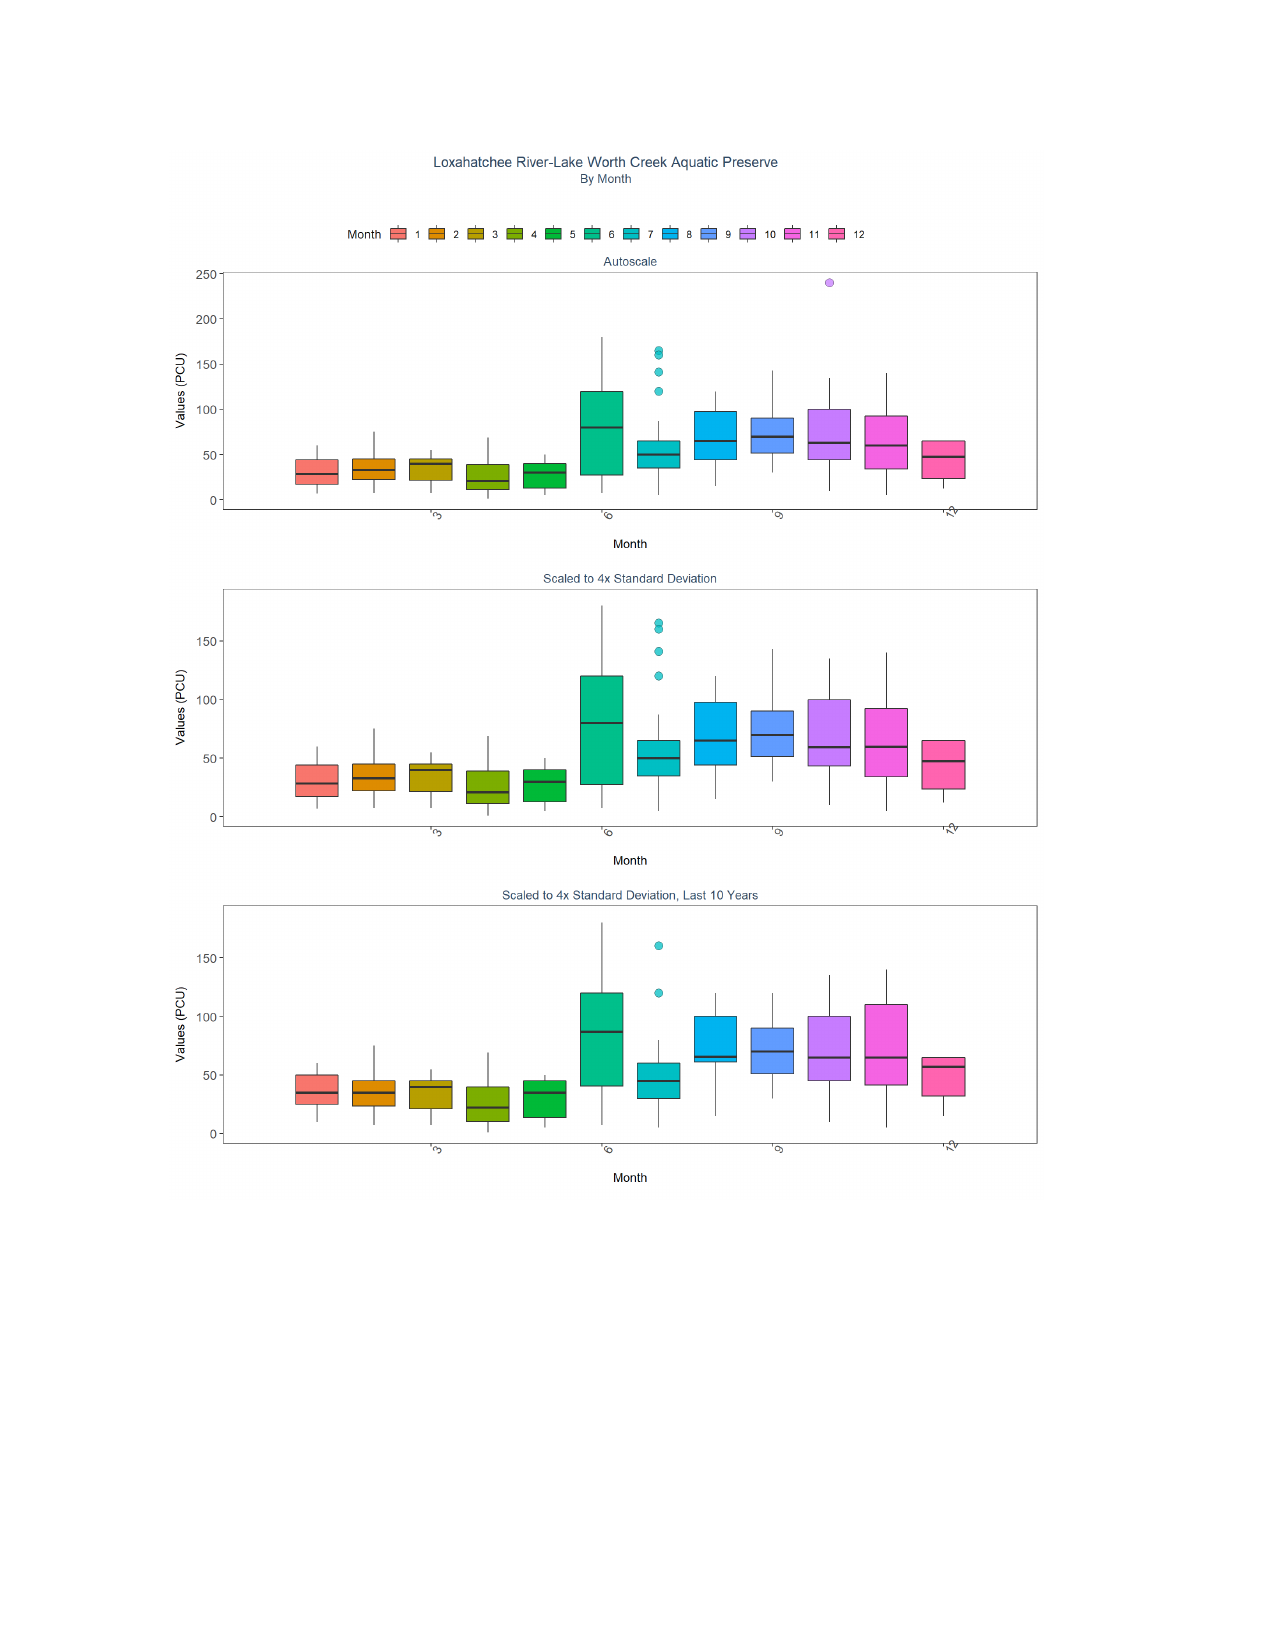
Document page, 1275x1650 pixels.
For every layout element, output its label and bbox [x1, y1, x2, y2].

picture [168, 150, 1044, 1200]
